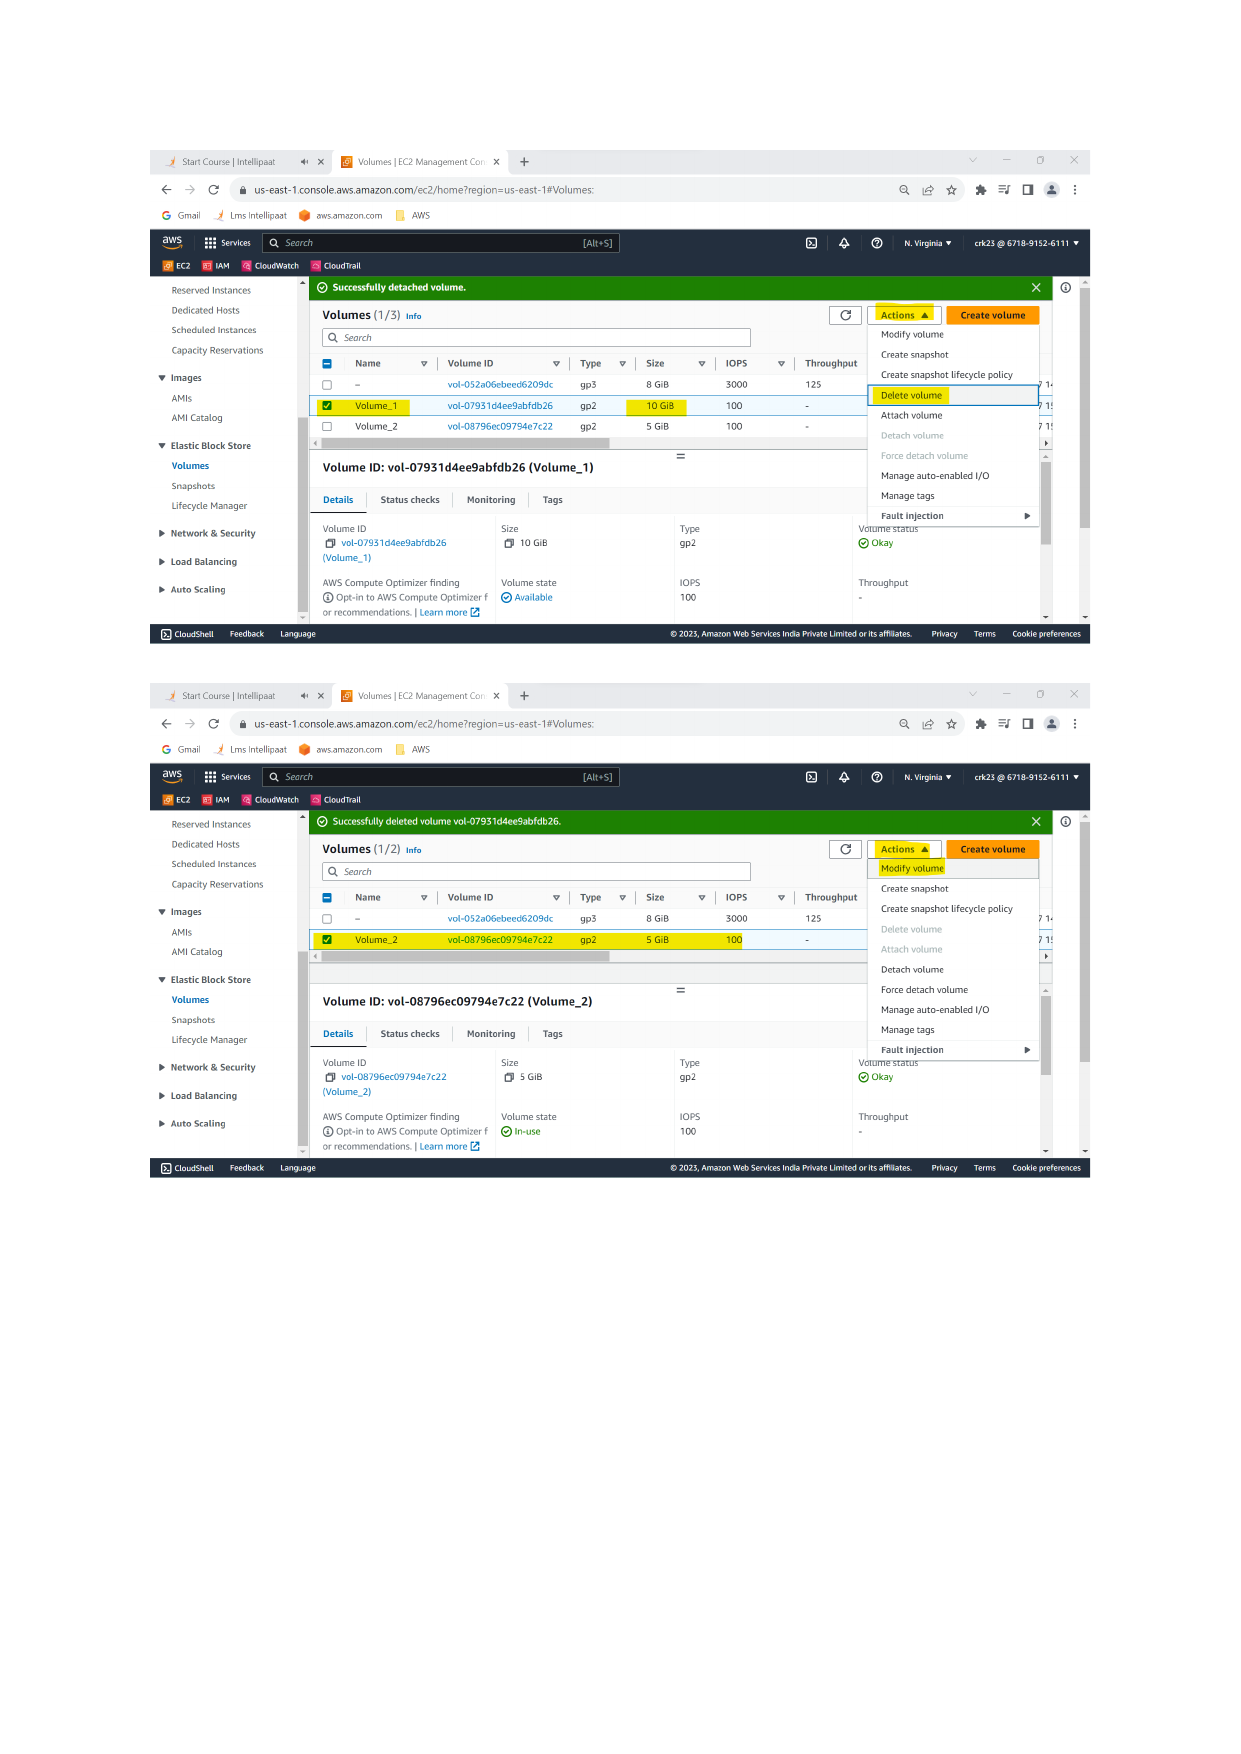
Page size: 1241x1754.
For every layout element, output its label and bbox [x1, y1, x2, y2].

picture [150, 683, 1091, 1178]
picture [150, 150, 1091, 644]
